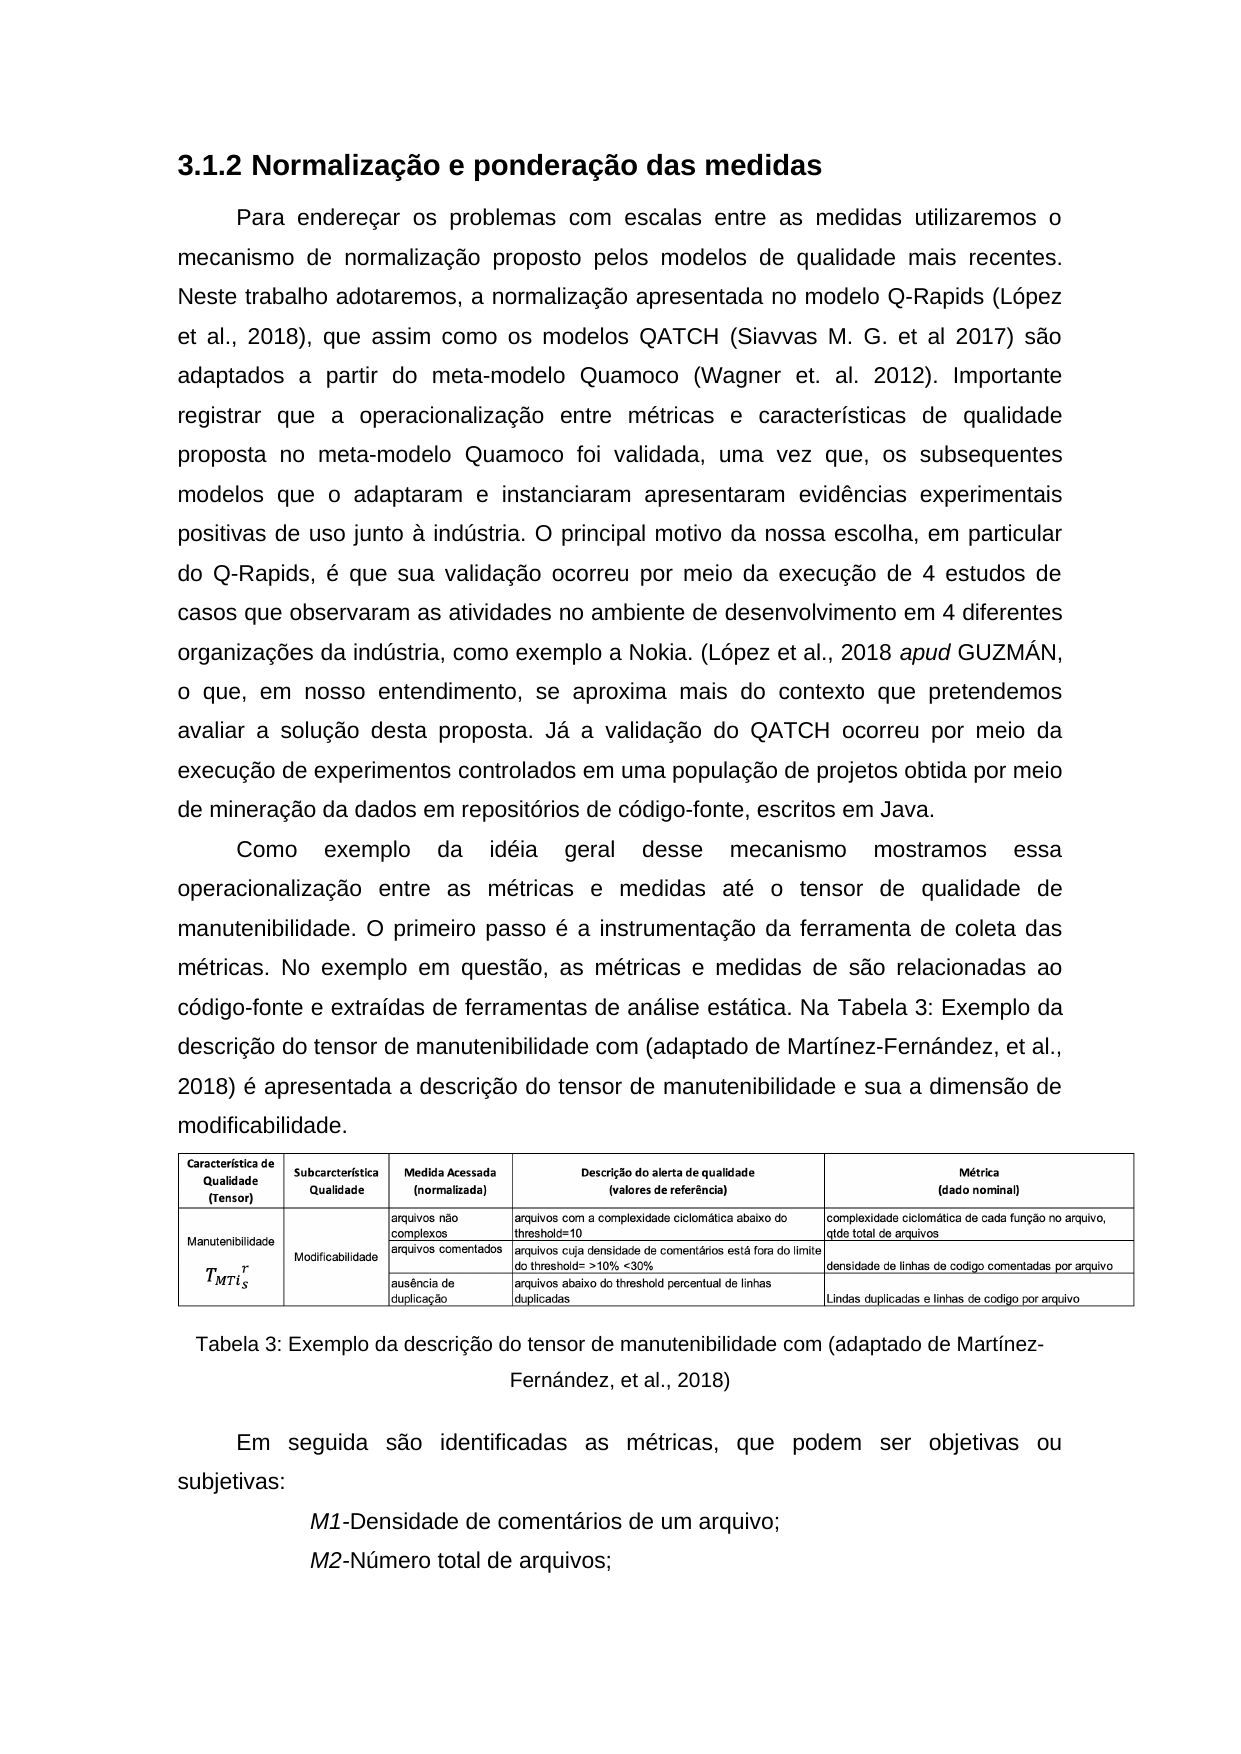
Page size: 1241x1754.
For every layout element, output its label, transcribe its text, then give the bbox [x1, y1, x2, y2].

text M1-Densidade de comentários de um arquivo; [251, 1508, 1063, 1534]
text Tabela 3: Exemplo da descrição do tensor de manutenibilidade com (adaptado de Martínez-Fernández, et al., 2018) [177, 1332, 1063, 1392]
text Em seguida são identificadas as métricas, que podem ser objetivas ou subjetivas: [177, 1429, 1063, 1495]
text M2-Número total de arquivos; [251, 1547, 1063, 1574]
picture [177, 1151, 1135, 1307]
subtitle Normalização e ponderação das medidas [177, 148, 1063, 181]
text Para endereçar os problemas com escalas entre as medidas utilizaremos o mecanismo de normalização proposto pelos modelos de qualidade mais recentes. Neste trabalho adotaremos, a normalização apresentada no modelo Q-Rapids (López et al., 2018), que assim como os modelos QATCH (Siavvas M. G. et al 2017) são adaptados a partir do meta-modelo Quamoco (Wagner et. al. 2012). Importante registrar que a operacionalização entre métricas e características de qualidade proposta no meta-modelo Quamoco foi validada, uma vez que, os subsequentes modelos que o adaptaram e instanciaram apresentaram evidências experimentais positivas de uso junto à indústria. O principal motivo da nossa escolha, em particular do Q-Rapids, é que sua validação ocorreu por meio da execução de 4 estudos de casos que observaram as atividades no ambiente de desenvolvimento em 4 diferentes organizações da indústria, como exemplo a Nokia. (López et al., 2018 apud Guzmán et al., 2017), o que, em nosso entendimento, se aproxima mais do contexto que pretendemos avaliar a solução desta proposta. Já a validação do QATCH ocorreu por meio da execução de experimentos controlados em uma população de projetos obtida por meio de mineração da dados em repositórios de código-fonte, escritos em Java. [177, 204, 1063, 823]
text Como exemplo da idéia geral desse mecanismo mostramos essa operacionalização entre as métricas e medidas até o tensor de qualidade de manutenibilidade. O primeiro passo é a instrumentação da ferramenta de coleta das métricas. No exemplo em questão, as métricas e medidas de são relacionadas ao código-fonte e extraídas de ferramentas de análise estática. Na Tabela 3 é apresentada a descrição do tensor de manutenibilidade e sua a dimensão de modificabilidade. [177, 836, 1063, 1139]
